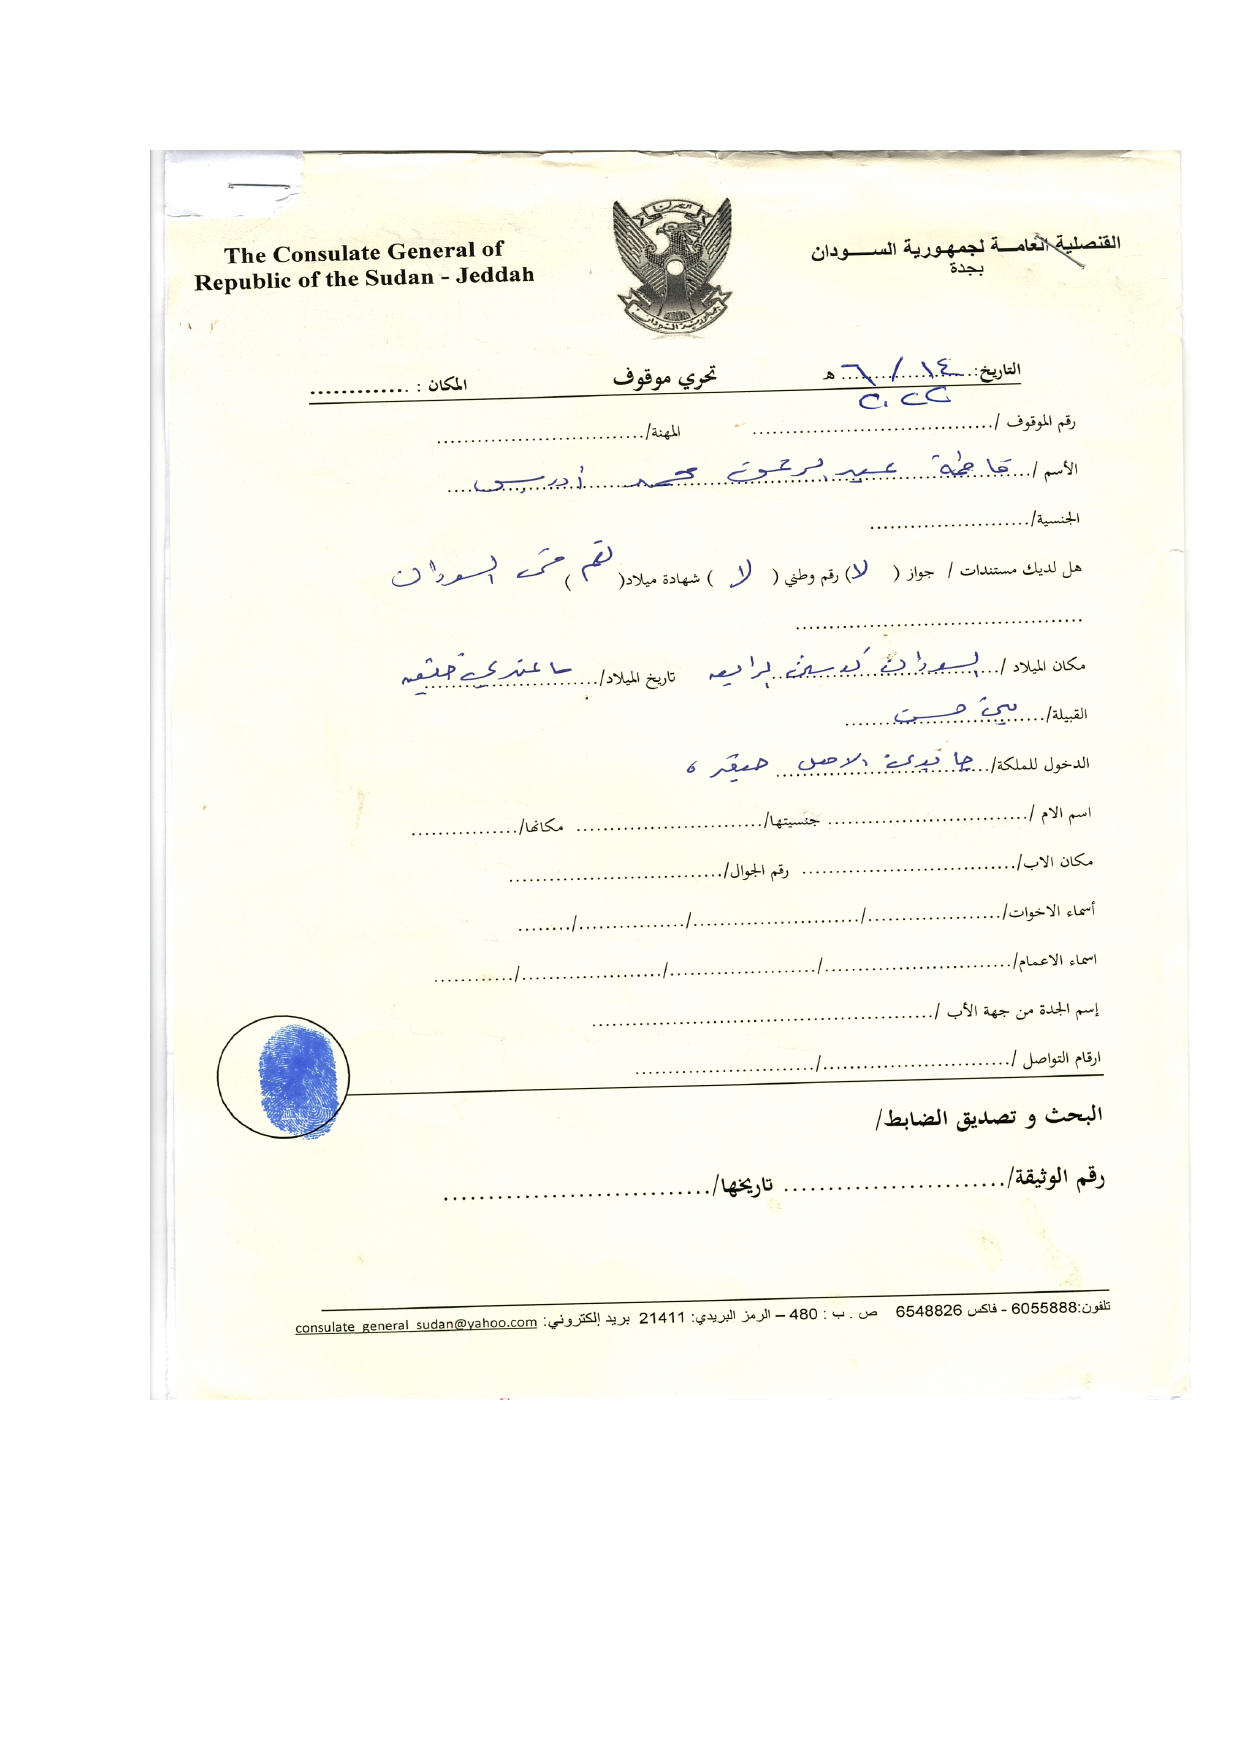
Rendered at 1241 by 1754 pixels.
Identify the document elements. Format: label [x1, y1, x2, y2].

picture [150, 150, 1192, 1400]
